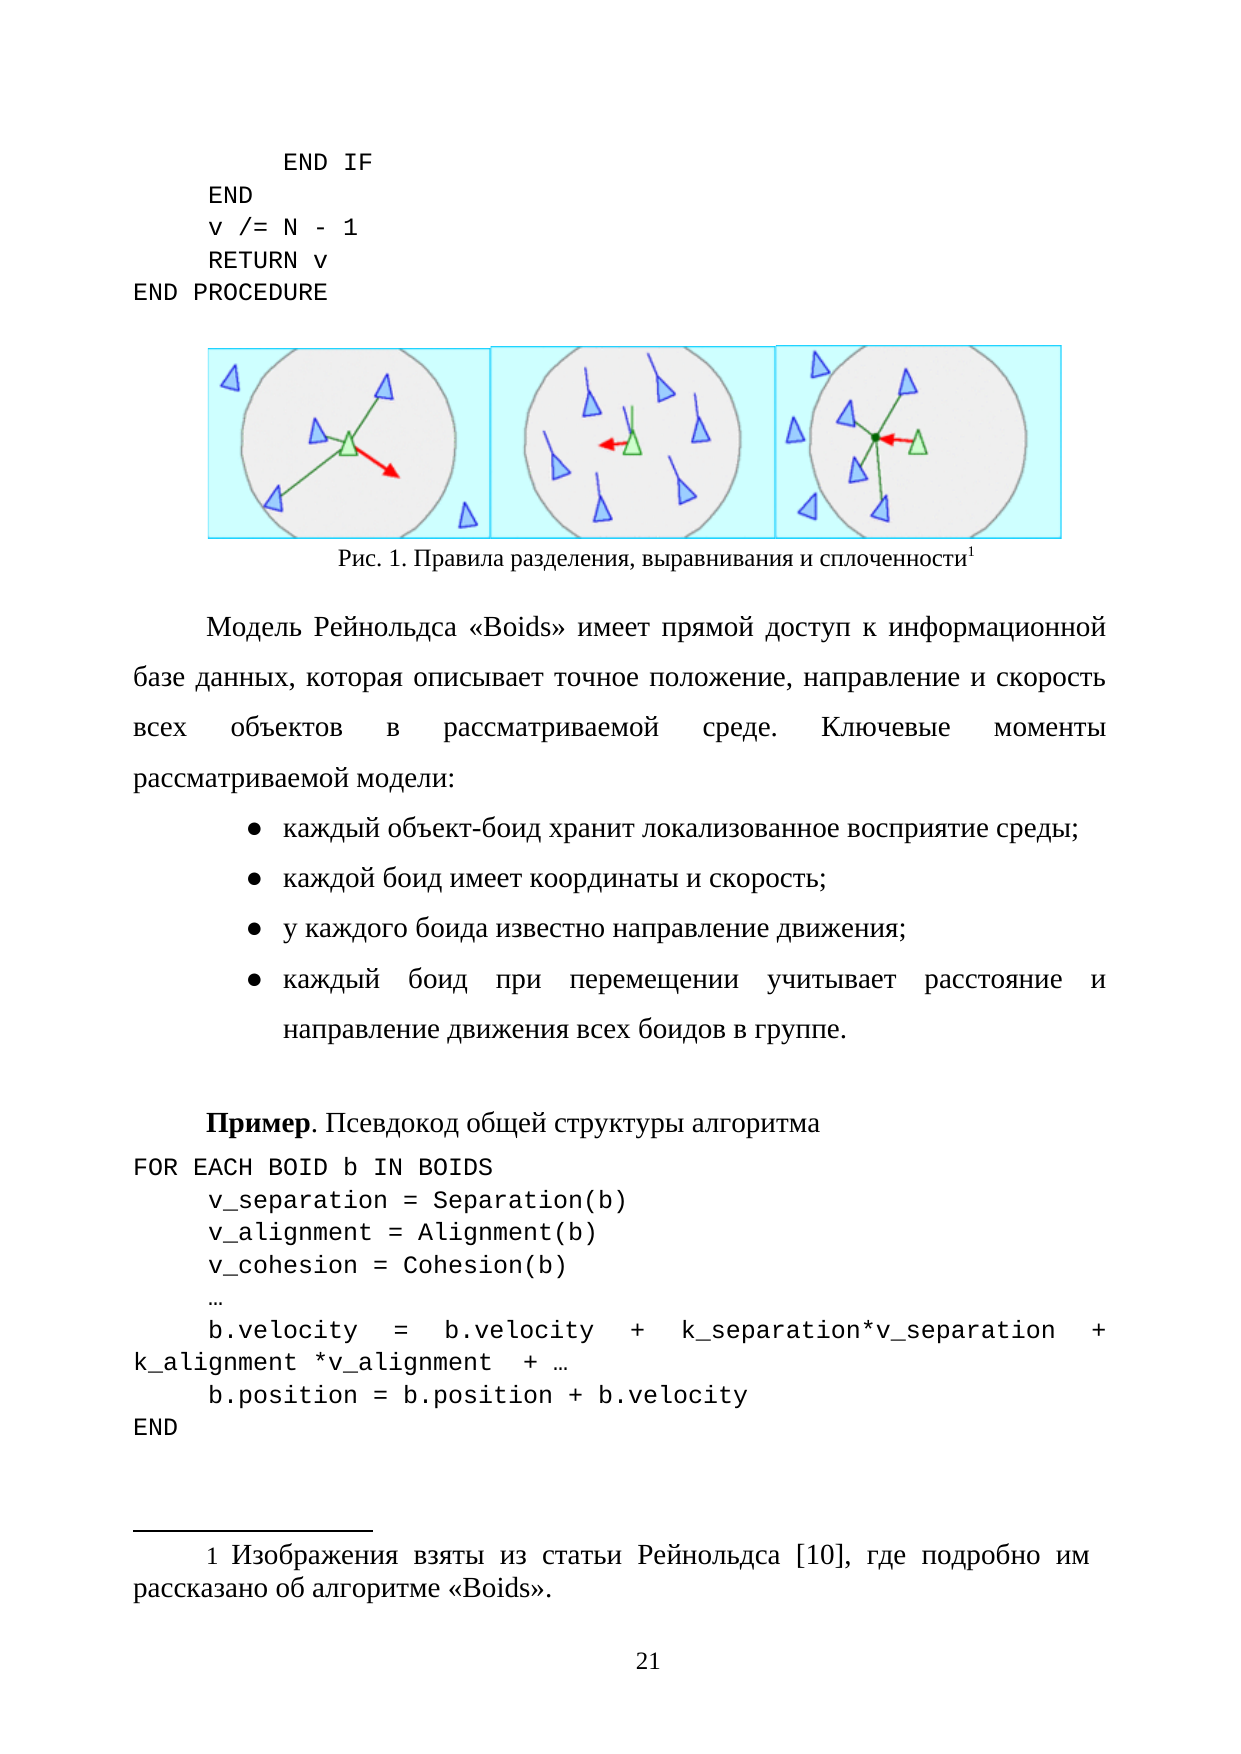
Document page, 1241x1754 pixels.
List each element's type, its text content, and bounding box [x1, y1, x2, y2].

text FOR EACH BOID b IN BOIDS [133, 1155, 1107, 1183]
list каждой боид имеет координаты и скорость; [245, 860, 1107, 894]
text v /= N - 1 [133, 215, 1107, 243]
text END IF [133, 150, 1107, 178]
text END [133, 182, 1107, 211]
text v_alignment = Alignment(b) [133, 1220, 1107, 1248]
text b.velocity = b.velocity + k_separation*v_separation + k_alignment *v_alignment + … [133, 1317, 1107, 1378]
list каждый объект-боид хранит локализованное восприятие среды; [245, 810, 1107, 843]
text END [133, 1415, 1107, 1443]
text END PROCEDURE [133, 280, 1107, 308]
text b.position = b.position + b.velocity [133, 1382, 1107, 1411]
text Модель Рейнольдса «Boids» имеет прямой доступ к информационной базе данных, которая описывает точное положение, направление и скорость всех объектов в рассматриваемой среде. Ключевые моменты рассматриваемой модели: [133, 609, 1107, 793]
list каждый боид при перемещении учитывает расстояние и направление движения всех боидов в группе. [245, 961, 1107, 1045]
list у каждого боида известно направление движения; [245, 911, 1107, 944]
text … [133, 1285, 1107, 1313]
text v_cohesion = Cohesion(b) [133, 1252, 1107, 1281]
text v_separation = Separation(b) [133, 1187, 1107, 1216]
picture [207, 345, 1062, 539]
text RETURN v [133, 247, 1107, 276]
text Рис. 1. Правила разделения, выравнивания и сплоченности [133, 543, 1107, 571]
text Пример. Псевдокод общей структуры алгоритма [133, 1105, 1107, 1138]
